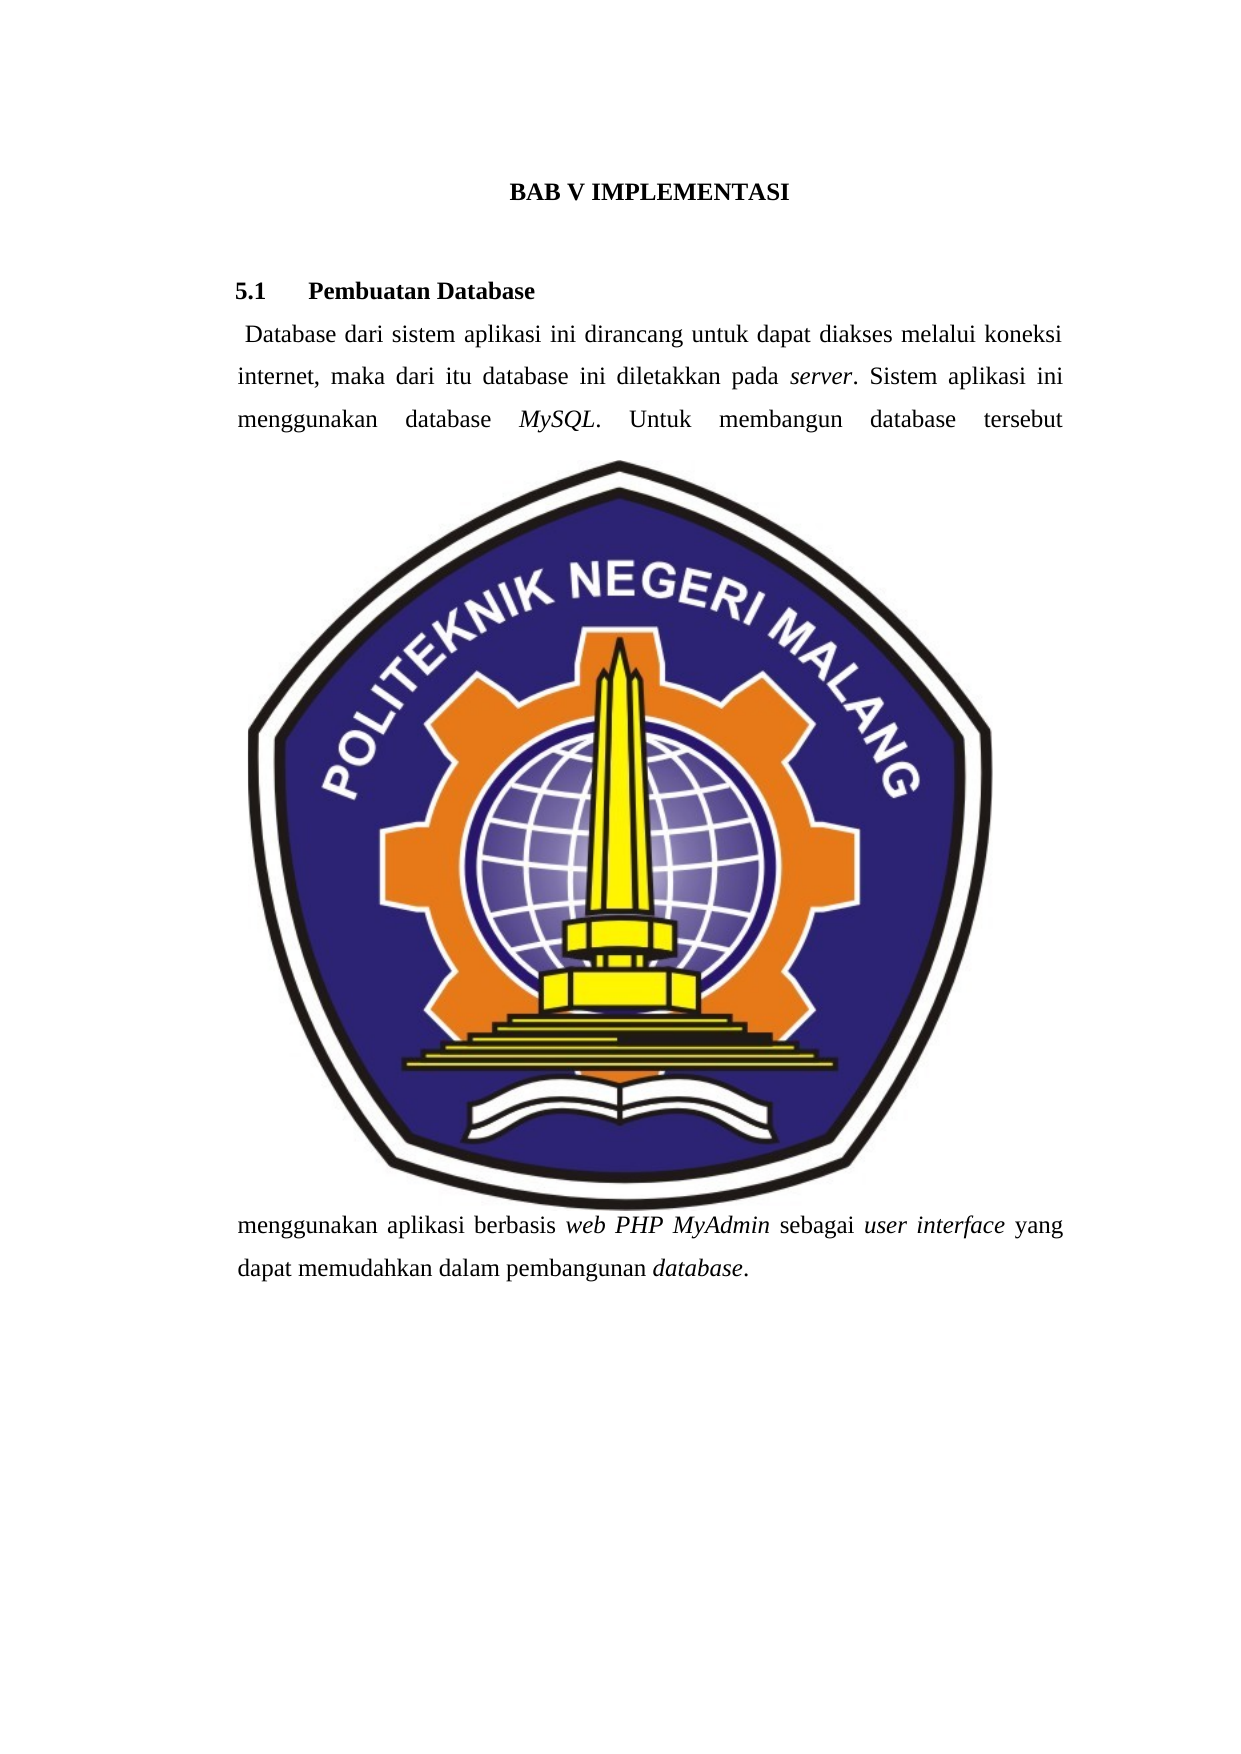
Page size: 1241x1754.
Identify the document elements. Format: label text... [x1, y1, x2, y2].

subtitle BAB V IMPLEMENTASI [236, 177, 1063, 206]
subtitle 5.1 Pembuatan Database [235, 276, 1202, 305]
picture [247, 460, 993, 1211]
